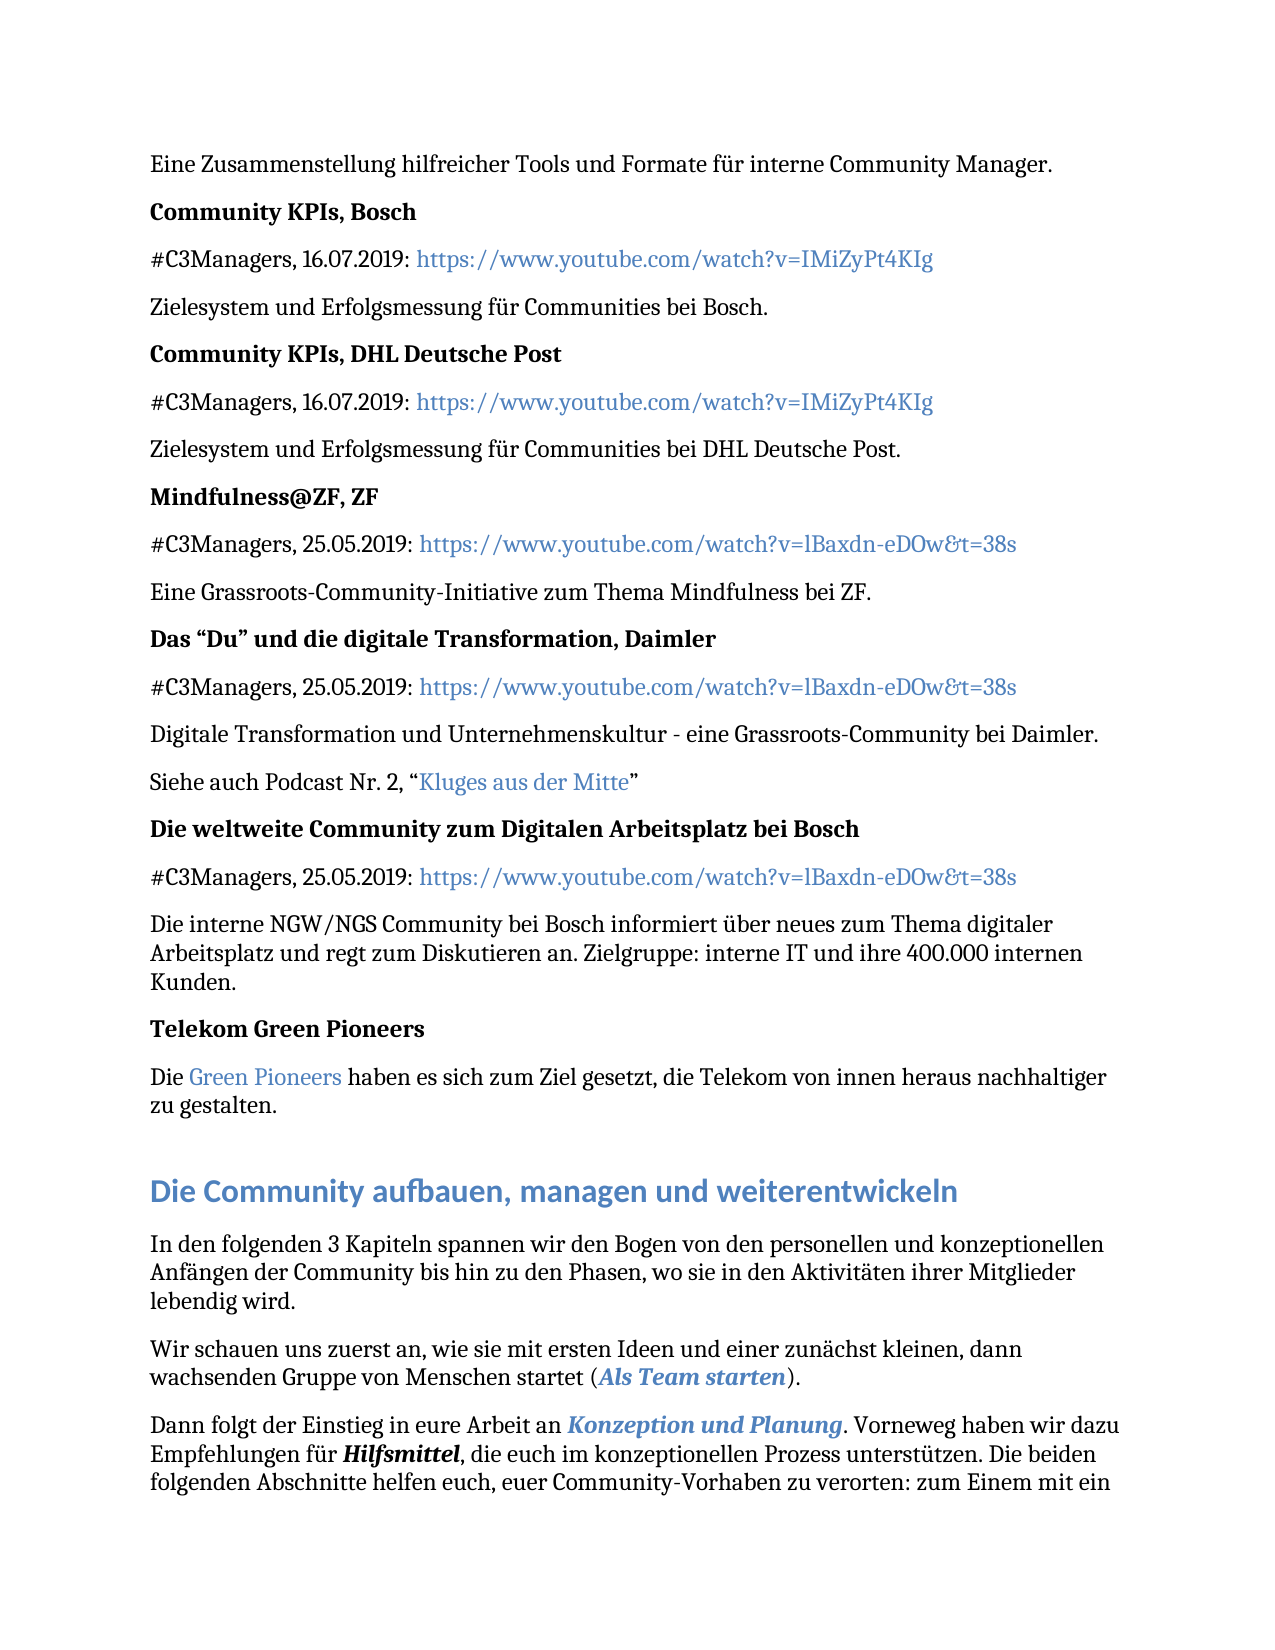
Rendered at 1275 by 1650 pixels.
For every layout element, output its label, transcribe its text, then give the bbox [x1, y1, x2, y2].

text #C3Managers, 16.07.2019: https://www.youtube.com/watch?v=IMiZyPt4KIg [150, 387, 1125, 416]
text In den folgenden 3 Kapiteln spannen wir den Bogen von den personellen und konzeptionellen Anfängen der Community bis hin zu den Phasen, wo sie in den Aktivitäten ihrer Mitglieder lebendig wird. [150, 1229, 1125, 1316]
text #C3Managers, 25.05.2019: https://www.youtube.com/watch?v=lBaxdn-eDOw&t=38s [150, 672, 1125, 701]
text Siehe auch Podcast Nr. 2, “Kluges aus der Mitte” [150, 767, 1125, 796]
text Community KPIs, DHL Deutsche Post [150, 340, 1125, 369]
text Eine Grassroots-Community-Initiative zum Thema Mindfulness bei ZF. [150, 577, 1125, 606]
text Wir schauen uns zuerst an, wie sie mit ersten Ideen und einer zunächst kleinen, dann wachsenden Gruppe von Menschen startet (Als Team starten). [150, 1334, 1125, 1392]
text Community KPIs, Bosch [150, 197, 1125, 226]
text Zielesystem und Erfolgsmessung für Communities bei DHL Deutsche Post. [150, 435, 1125, 464]
text Telekom Green Pioneers [150, 1015, 1125, 1044]
text Die weltweite Community zum Digitalen Arbeitsplatz bei Bosch [150, 815, 1125, 844]
text #C3Managers, 16.07.2019: https://www.youtube.com/watch?v=IMiZyPt4KIg [150, 245, 1125, 274]
text Das “Du” und die digitale Transformation, Daimler [150, 625, 1125, 654]
text #C3Managers, 25.05.2019: https://www.youtube.com/watch?v=lBaxdn-eDOw&t=38s [150, 530, 1125, 559]
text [150, 1411, 1125, 1497]
text Zielesystem und Erfolgsmessung für Communities bei Bosch. [150, 292, 1125, 321]
text Digitale Transformation und Unternehmenskultur - eine Grassroots-Community bei Daimler. [150, 720, 1125, 749]
text Mindfulness@ZF, ZF [150, 482, 1125, 511]
text Die interne NGW/NGS Community bei Bosch informiert über neues zum Thema digitaler Arbeitsplatz und regt zum Diskutieren an. Zielgruppe: interne IT und ihre 400.000 internen Kunden. [150, 910, 1125, 996]
text Die Green Pioneers haben es sich zum Ziel gesetzt, die Telekom von innen heraus nachhaltiger zu gestalten. [150, 1062, 1125, 1120]
text #C3Managers, 25.05.2019: https://www.youtube.com/watch?v=lBaxdn-eDOw&t=38s [150, 862, 1125, 891]
text Eine Zusammenstellung hilfreicher Tools und Formate für interne Community Manager. [150, 150, 1125, 179]
subtitle Die Community aufbauen, managen und weiterentwickeln [150, 1170, 1125, 1211]
